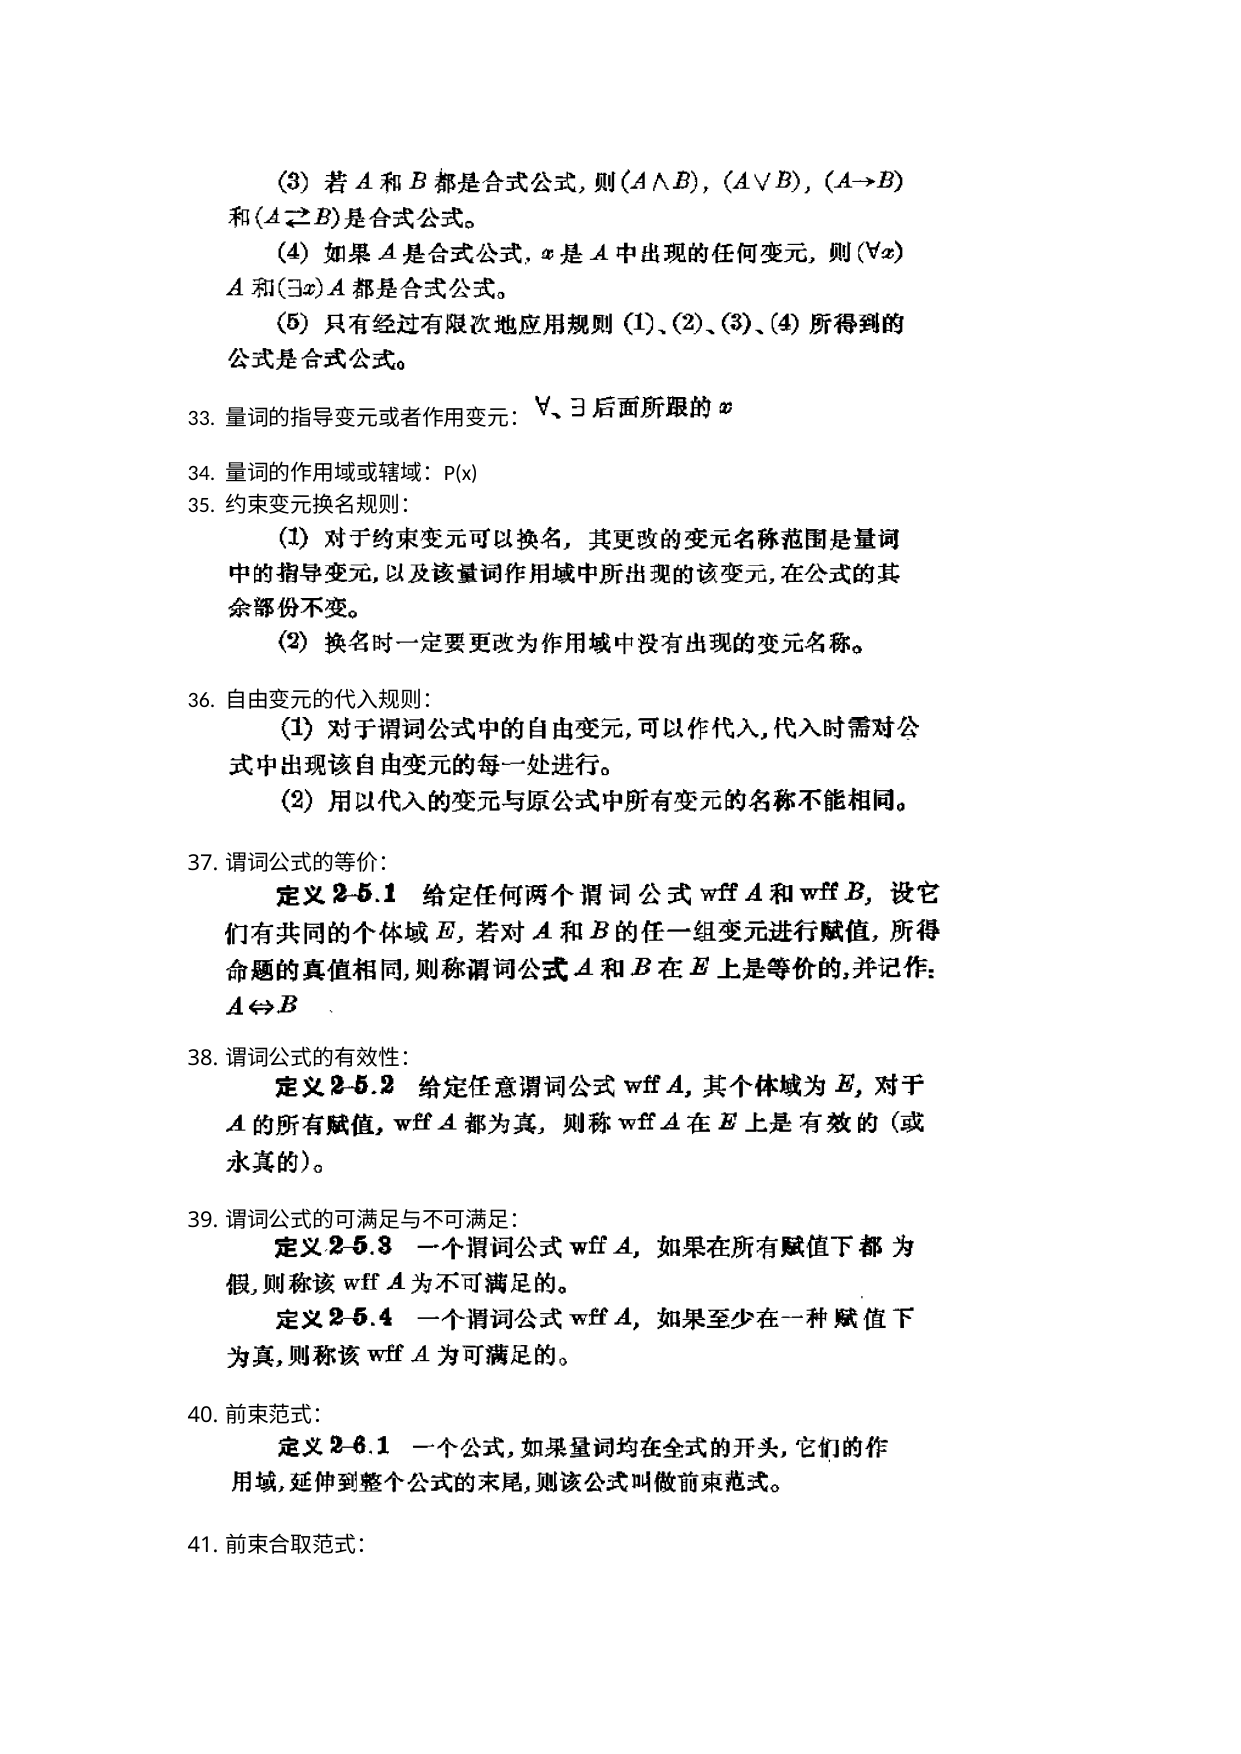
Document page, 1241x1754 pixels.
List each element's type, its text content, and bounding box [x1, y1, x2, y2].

picture [225, 1072, 932, 1181]
picture [225, 519, 907, 660]
picture [225, 1429, 894, 1497]
picture [225, 714, 927, 818]
list 谓词公式的可满足与不可满足： [187, 1202, 1053, 1234]
list 前束范式： [187, 1397, 1053, 1429]
picture [225, 877, 948, 1020]
list 量词的指导变元或者作用变元： [187, 389, 1053, 454]
picture [531, 389, 738, 426]
list 自由变元的代入规则： [187, 682, 1053, 714]
list 约束变元换名规则： [187, 487, 1053, 519]
list 量词的作用域或辖域：P(x) [187, 454, 1053, 487]
picture [225, 1234, 922, 1373]
picture [225, 162, 910, 374]
list 谓词公式的有效性： [187, 1039, 1053, 1072]
list 前束合取范式： [187, 1527, 1053, 1559]
list 谓词公式的等价： [187, 844, 1053, 877]
